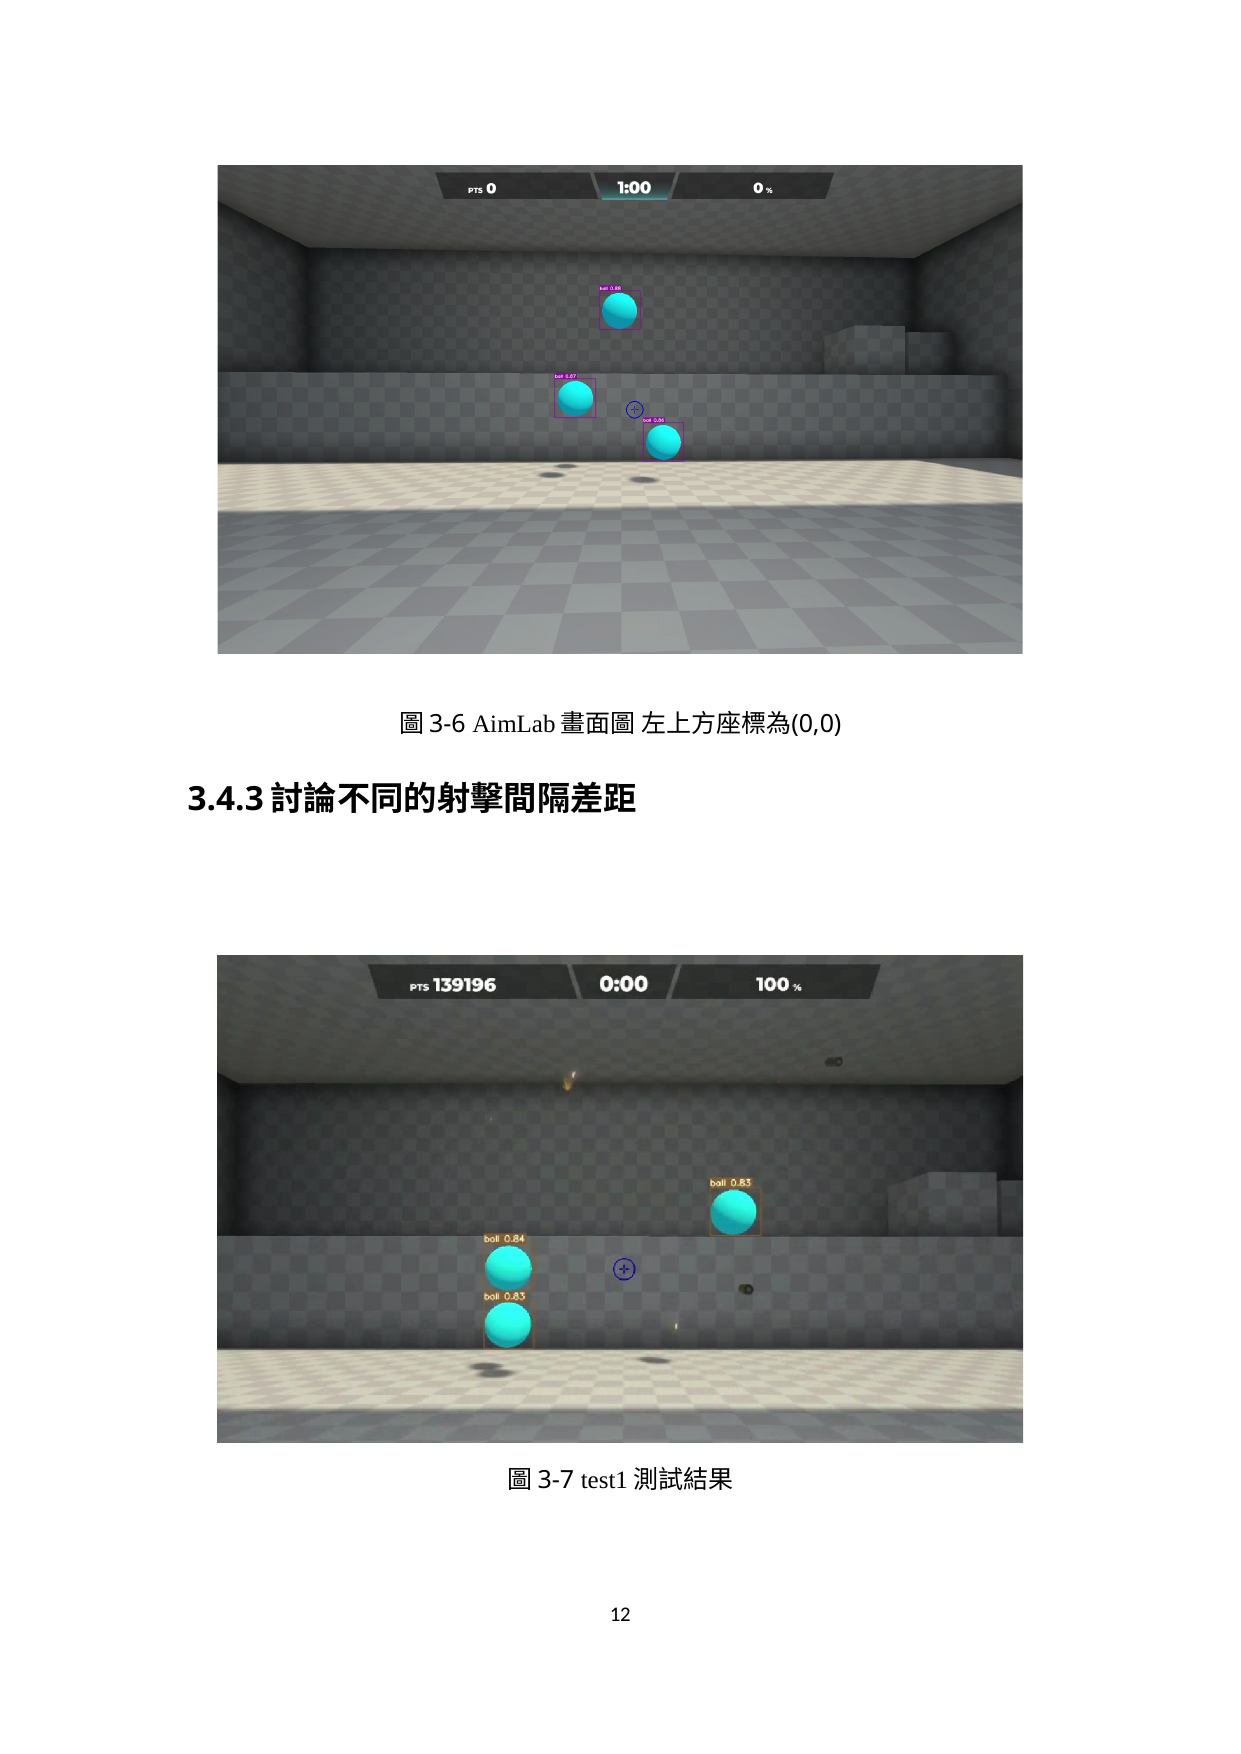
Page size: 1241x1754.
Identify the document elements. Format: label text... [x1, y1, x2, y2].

subtitle 3.4.3討論不同的射擊間隔差距 [187, 759, 1053, 834]
text 圖3-6 AimLab畫面圖 左上方座標為(0,0) [187, 703, 1053, 741]
picture [217, 165, 1023, 654]
picture [217, 955, 1024, 1443]
text 圖3-7 test1測試結果 [187, 1458, 1053, 1496]
